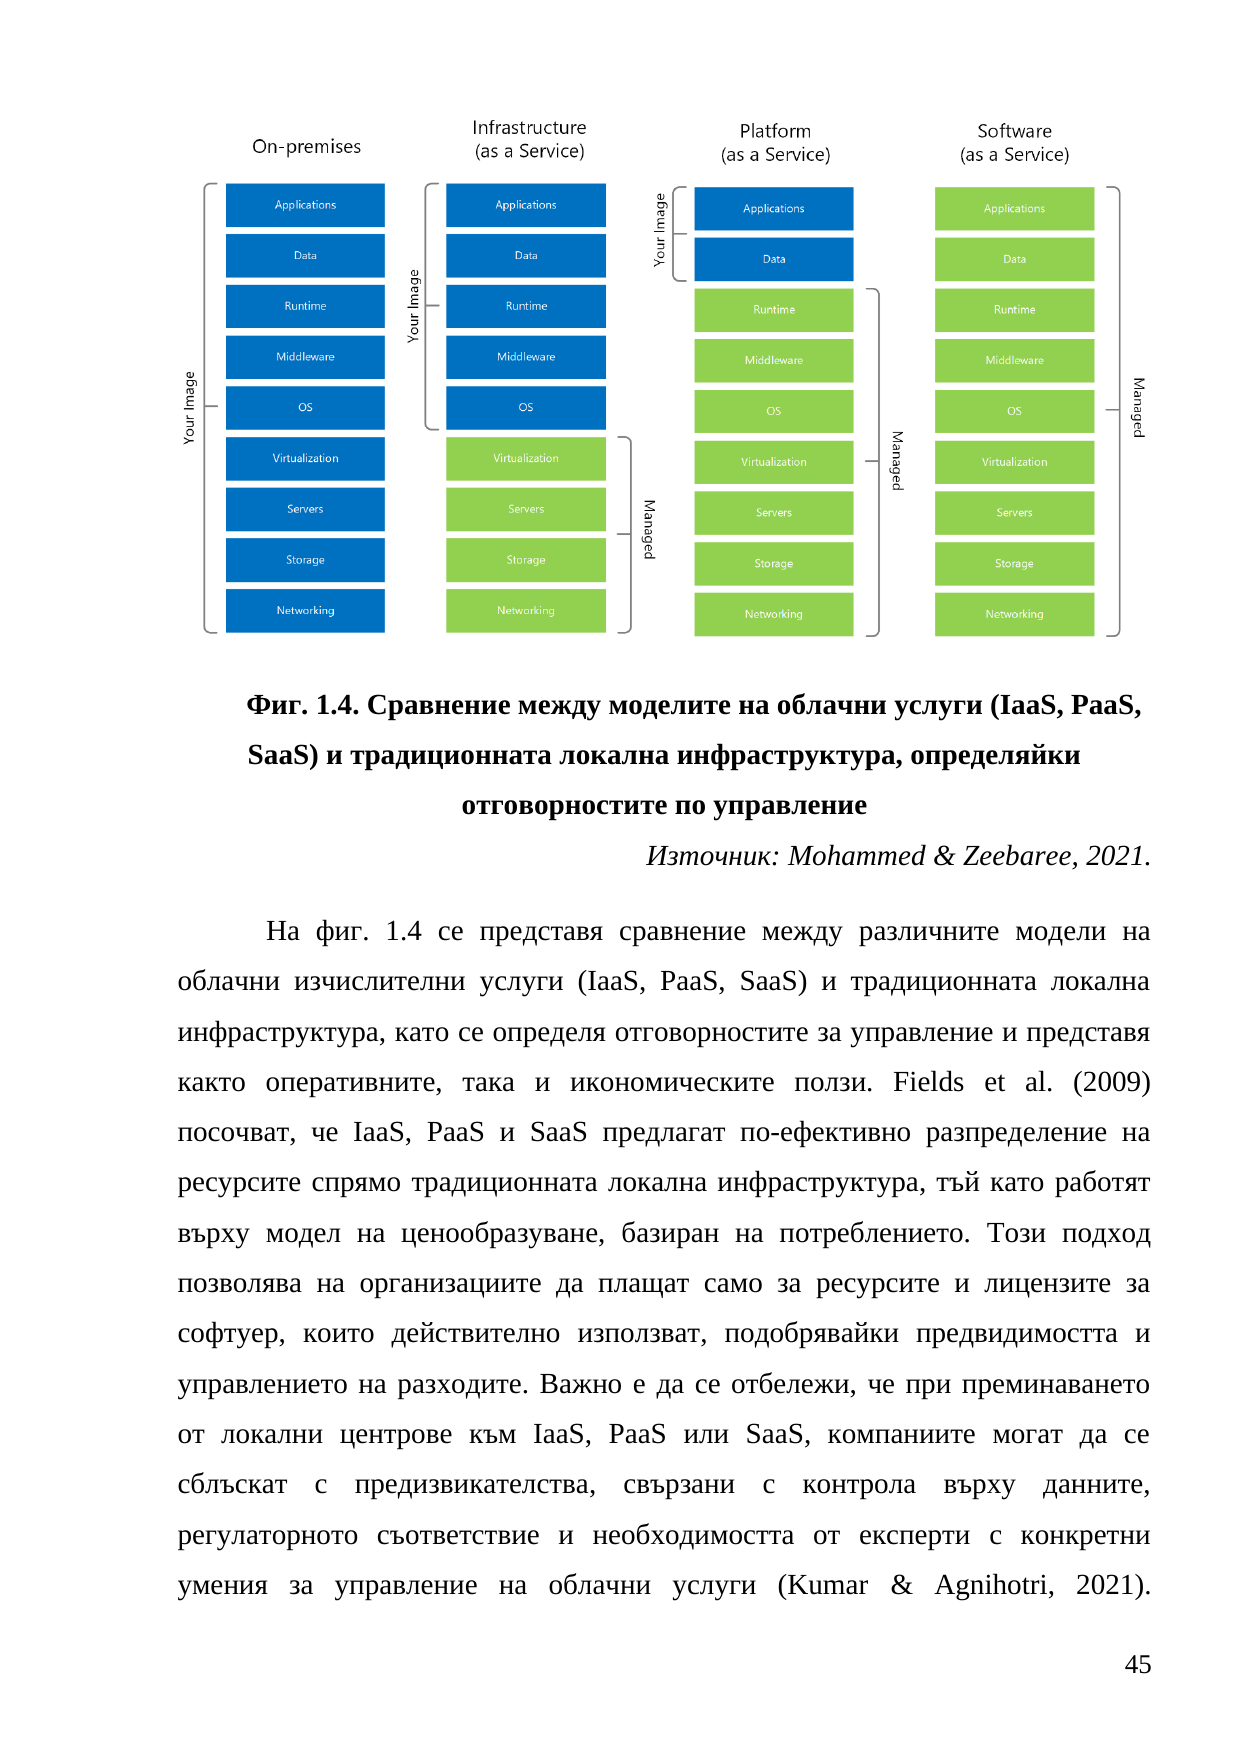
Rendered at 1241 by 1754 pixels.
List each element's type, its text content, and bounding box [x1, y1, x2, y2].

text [177, 913, 1152, 1601]
picture [180, 118, 1149, 645]
title Източник: Mohammed & Zeebaree, 2021. [177, 838, 1152, 871]
title Фиг. 1.4. Сравнение между моделите на облачни услуги (IaaS, PaaS, SaaS) и традиционната локална инфраструктура, определяйки отговорностите по управление [177, 687, 1152, 821]
